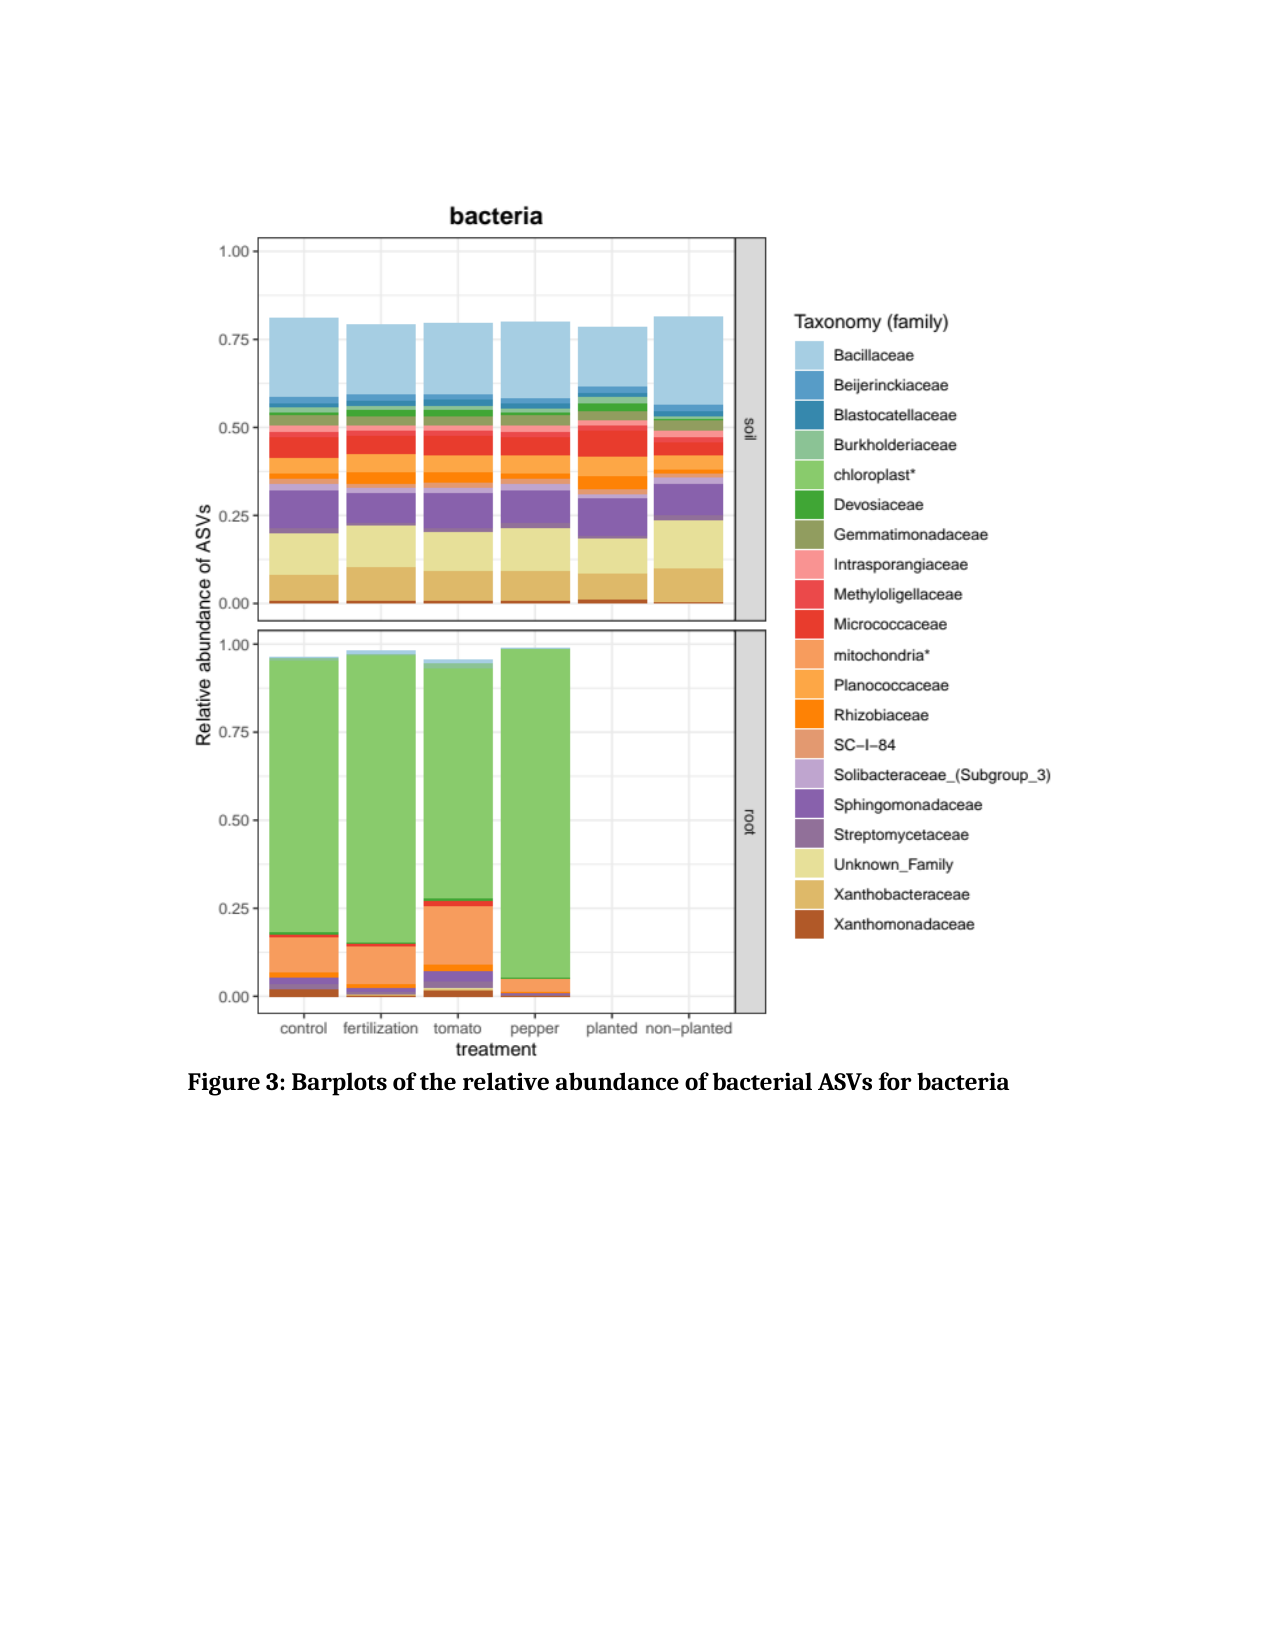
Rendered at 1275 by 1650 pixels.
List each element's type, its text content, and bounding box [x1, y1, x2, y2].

text Figure 3: Barplots of the relative abundance of bacterial ASVs for bacteria [187, 169, 1087, 1125]
